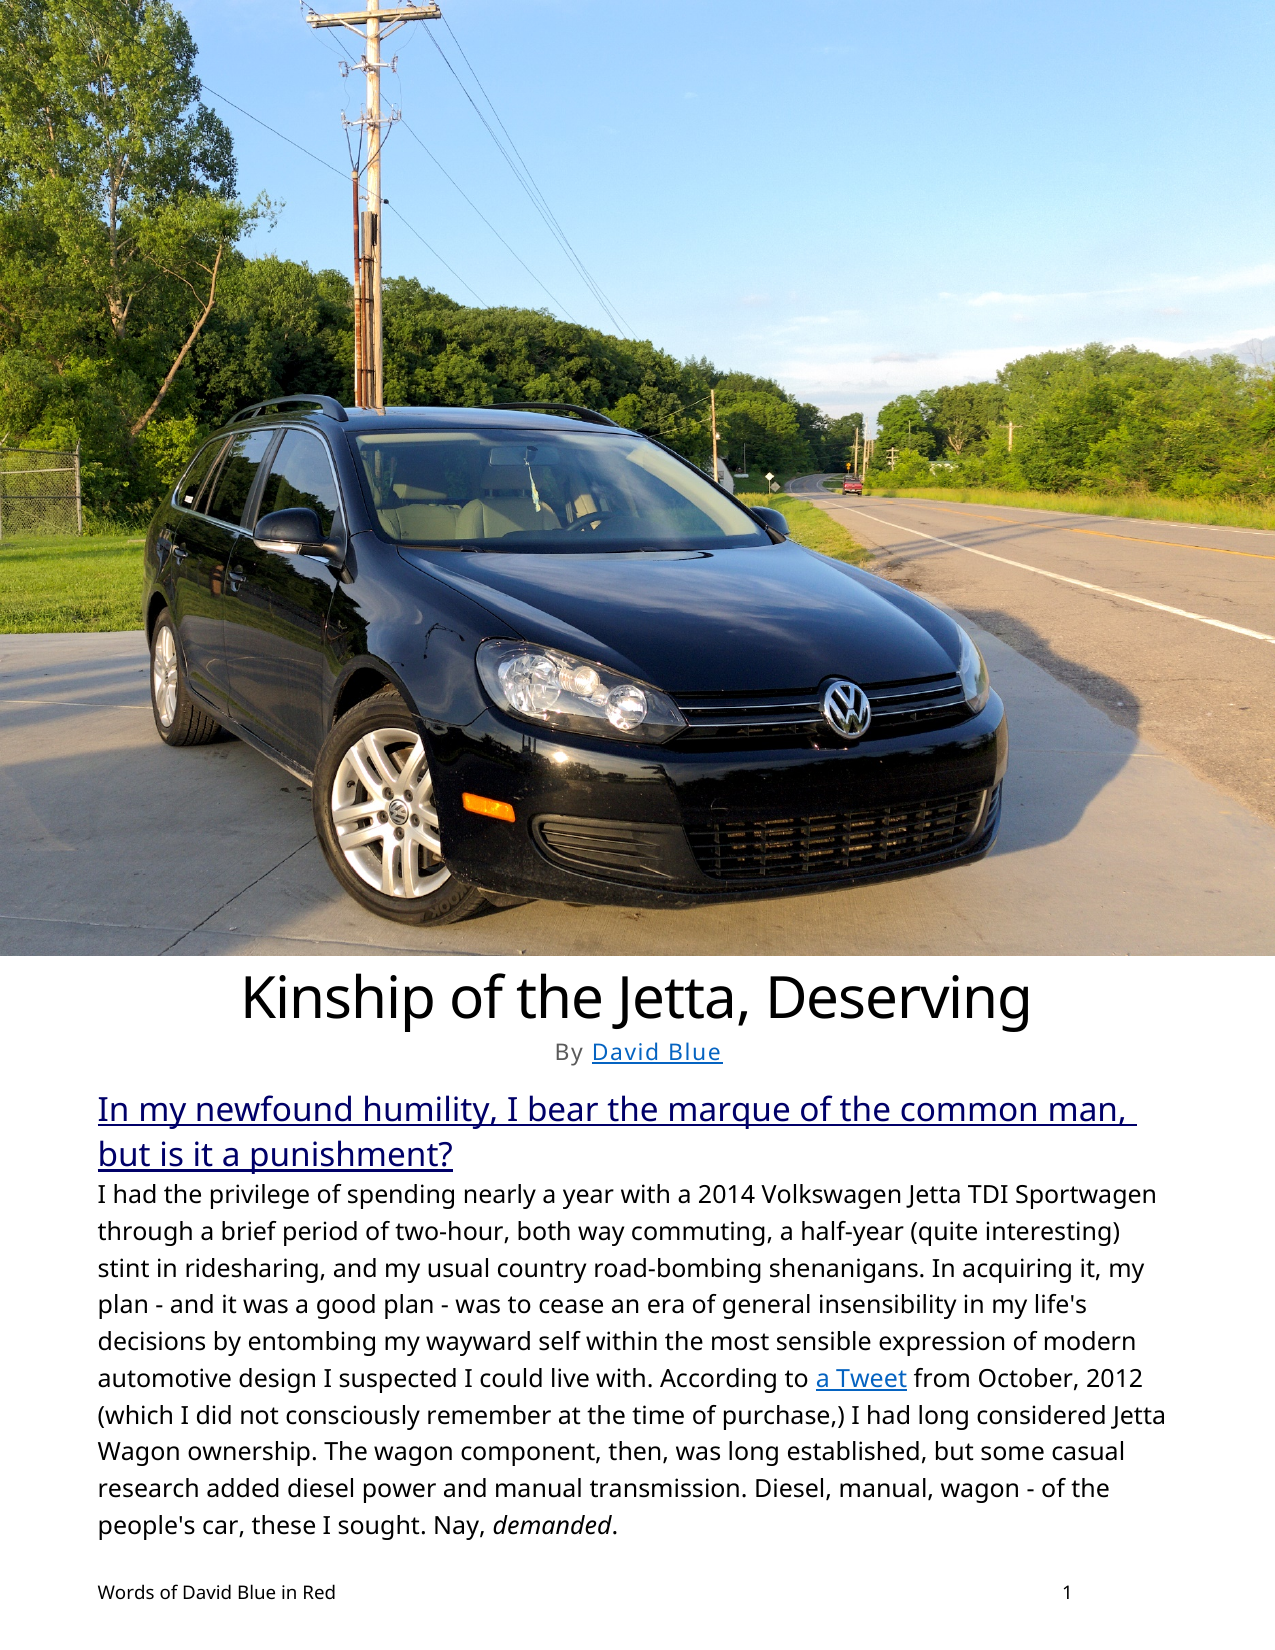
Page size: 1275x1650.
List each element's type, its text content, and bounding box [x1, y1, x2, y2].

subtitle In my newfound humility, I bear the marque of the common man, but is it a punishment? [97, 1086, 1177, 1177]
title Kinship of the Jetta, Deserving [97, 956, 1177, 1035]
picture [0, 0, 1275, 956]
subtitle By David Blue [97, 1035, 1177, 1067]
text I had the privilege of spending nearly a year with a 2014 Volkswagen Jetta TDI Sportwagen through a brief period of two-hour, both way commuting, a half-year (quite interesting) stint in ridesharing, and my usual country road-bombing shenanigans. In acquiring it, my plan - and it was a good plan - was to cease an era of general insensibility in my life's decisions by entombing my wayward self within the most sensible expression of modern automotive design I suspected I could live with. According to a Tweet from October, 2012 (which I did not consciously remember at the time of purchase,) I had long considered Jetta Wagon ownership. The wagon component, then, was long established, but some casual research added diesel power and manual transmission. Diesel, manual, wagon - of the people's car, these I sought. Nay, demanded. [97, 1177, 1177, 1542]
